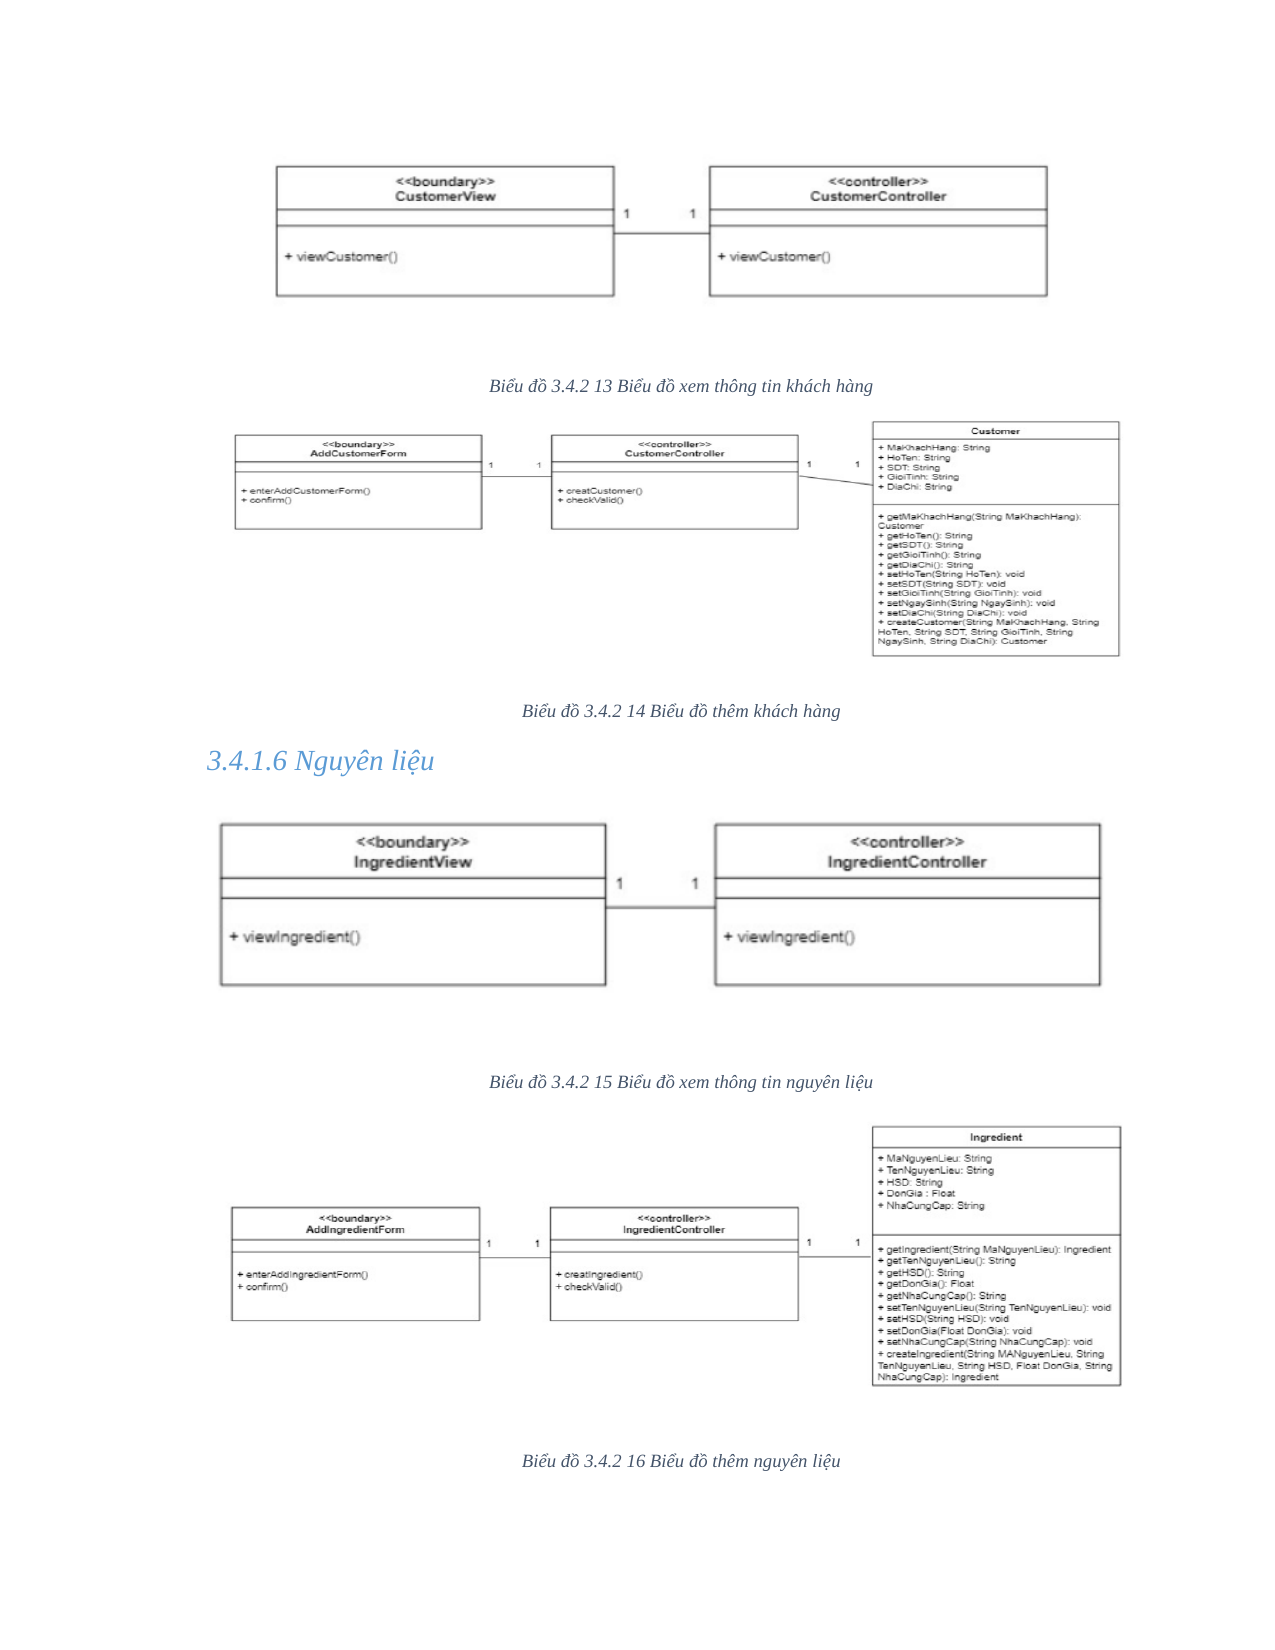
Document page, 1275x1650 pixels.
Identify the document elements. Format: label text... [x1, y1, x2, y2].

text Biểu đồ 3.4.2 16 Biểu đồ thêm nguyên liệu [207, 1449, 1157, 1471]
text 3.4.1.6 Nguyên liệu [207, 743, 1157, 778]
text Biểu đồ 3.4.2 13 Biểu đồ xem thông tin khách hàng [207, 375, 1157, 396]
text Biểu đồ 3.4.2 14 Biểu đồ thêm khách hàng [207, 700, 1157, 722]
text Biểu đồ 3.4.2 15 Biểu đồ xem thông tin nguyên liệu [207, 1071, 1157, 1092]
